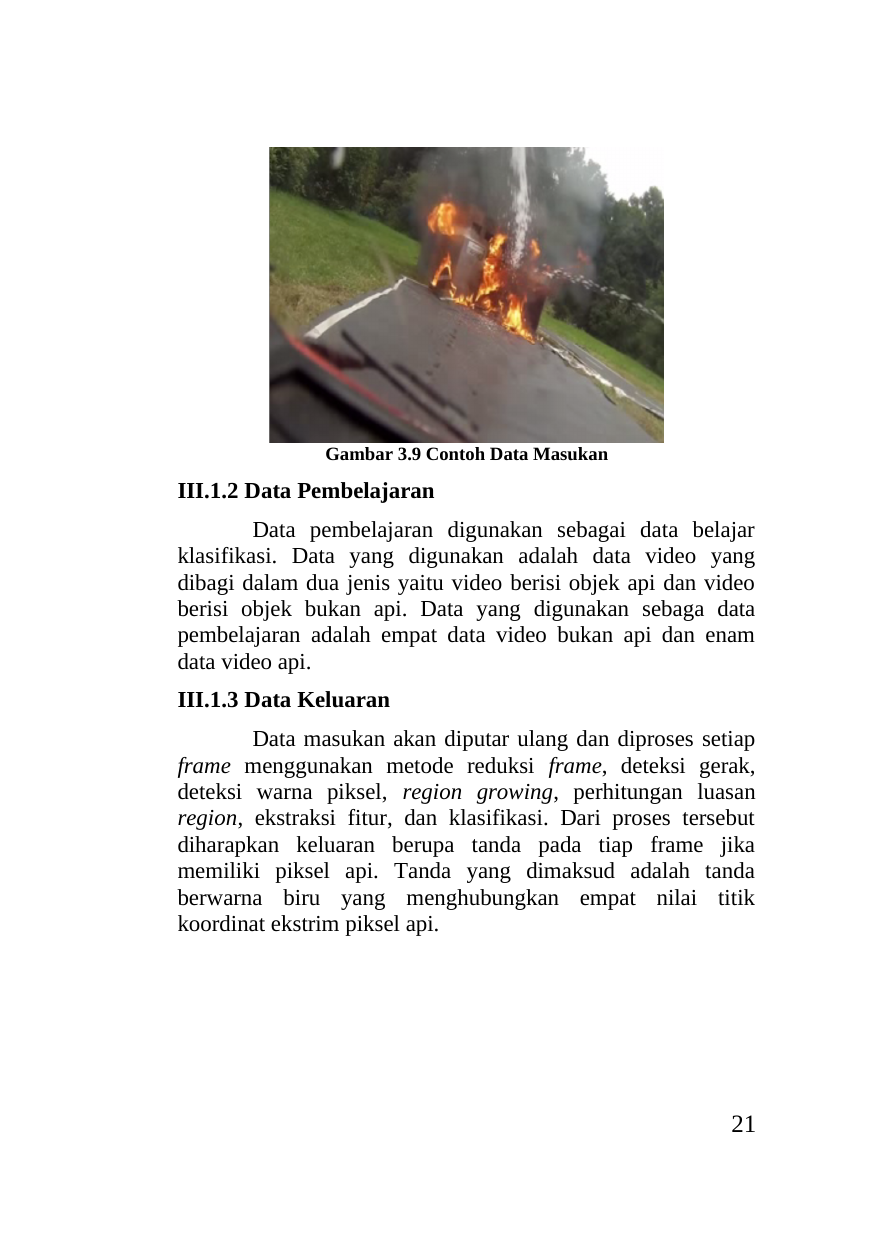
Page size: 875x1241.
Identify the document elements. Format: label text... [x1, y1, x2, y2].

text Data masukan akan diputar ulang dan diproses setiap frame menggunakan metode reduksi frame, deteksi gerak, deteksi warna piksel, region growing, perhitungan luasan region, ekstraksi fitur, dan klasifikasi. Dari proses tersebut diharapkan keluaran berupa tanda pada tiap frame jika memiliki piksel api. Tanda yang dimaksud adalah tanda berwarna biru yang menghubungkan empat nilai titik koordinat ekstrim piksel api. [177, 725, 756, 936]
subtitle Data Keluaran [177, 687, 756, 713]
subtitle Data Pembelajaran [177, 477, 756, 503]
text Data pembelajaran digunakan sebagai data belajar klasifikasi. Data yang digunakan adalah data video yang dibagi dalam dua jenis yaitu video berisi objek api dan video berisi objek bukan api. Data yang digunakan sebaga data pembelajaran adalah empat data video bukan api dan enam data video api. [177, 516, 756, 674]
picture [269, 147, 664, 443]
